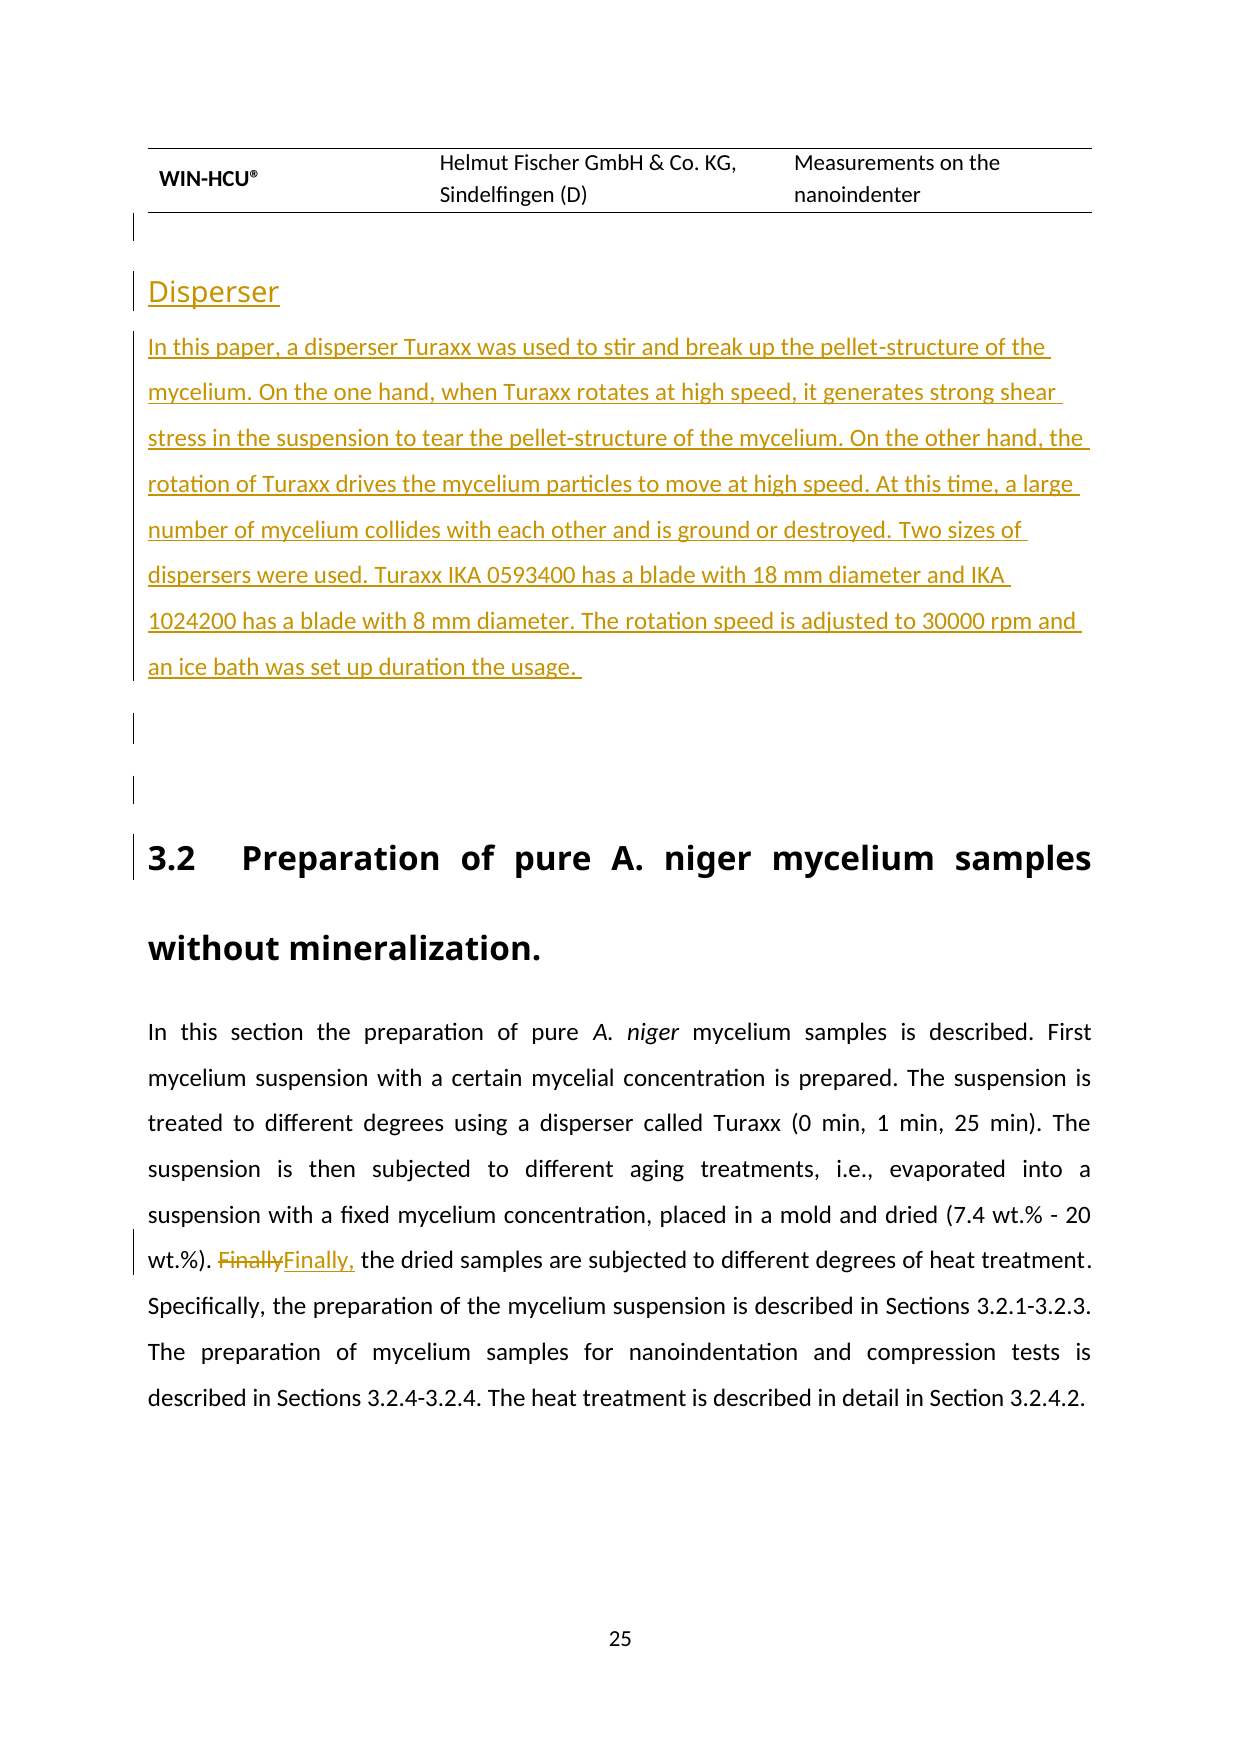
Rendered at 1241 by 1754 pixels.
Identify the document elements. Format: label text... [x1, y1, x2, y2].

table_cell WIN-HCU® [148, 149, 428, 212]
table_cell Helmut Fischer GmbH & Co. KG, Sindelfingen (D) [428, 149, 783, 212]
text In this section the preparation of pure A. niger mycelium samples is described. First mycelium suspension with a certain mycelial concentration is prepared. The suspension is treated to different degrees using a disperser called Turaxx (0 min, 1 min, 25 min). The suspension is then subjected to different aging treatments, i.e., evaporated into a suspension with a fixed mycelium concentration, placed in a mold and dried (7.4 wt.% - 20 wt.%). the dried samples are subjected to different degrees of heat treatment. Specifically, the preparation of the mycelium suspension is described in Sections 3.2.1-3.2.3. The preparation of mycelium samples for nanoindentation and compression tests is described in Sections 3.2.4-3.2.4. The heat treatment is described in detail in Section 3.2.4.2. [148, 1016, 1093, 1412]
table_cell Measurements on the nanoindenter [783, 149, 1092, 212]
subtitle Preparation of pure A. niger mycelium samples without mineralization. [148, 834, 1093, 971]
